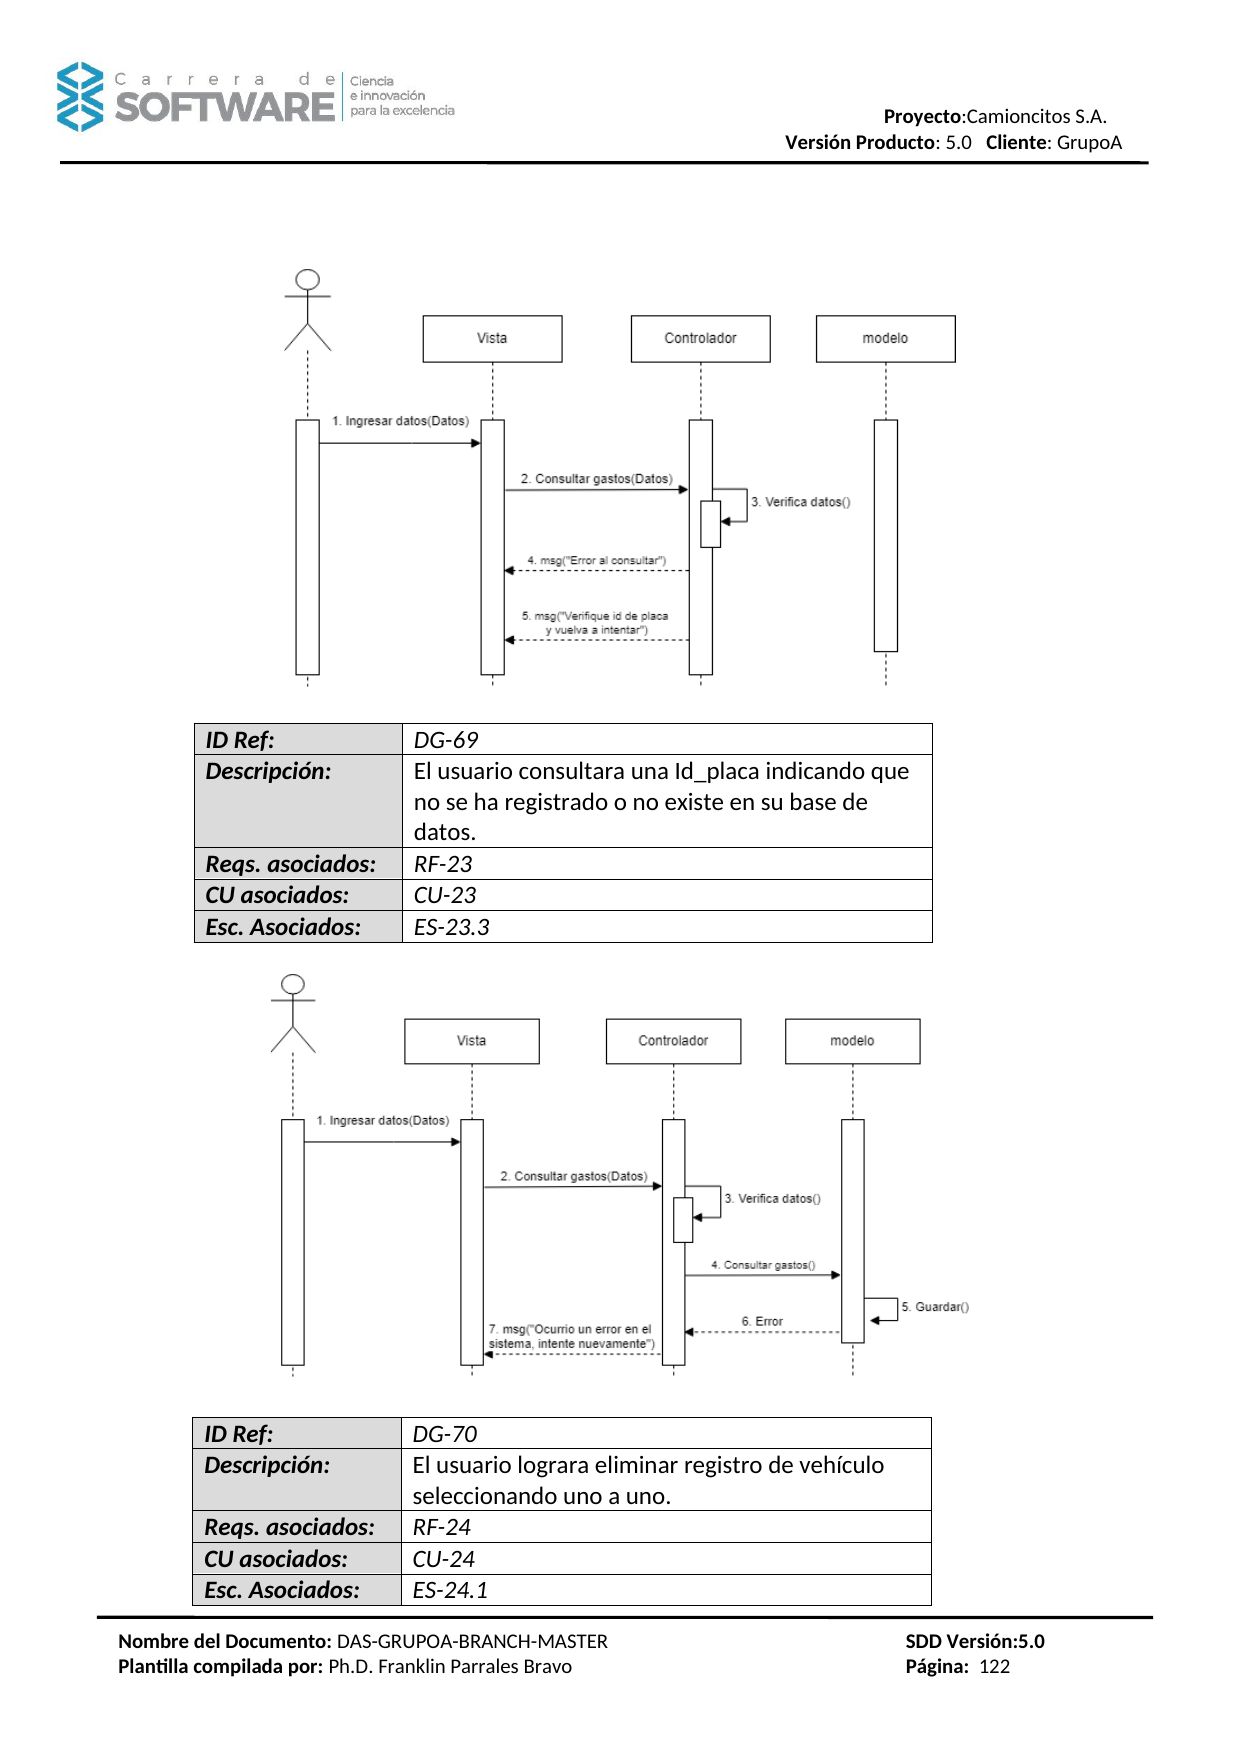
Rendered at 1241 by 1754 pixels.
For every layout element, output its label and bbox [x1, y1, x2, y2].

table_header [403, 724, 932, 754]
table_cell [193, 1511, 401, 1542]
picture [284, 269, 956, 687]
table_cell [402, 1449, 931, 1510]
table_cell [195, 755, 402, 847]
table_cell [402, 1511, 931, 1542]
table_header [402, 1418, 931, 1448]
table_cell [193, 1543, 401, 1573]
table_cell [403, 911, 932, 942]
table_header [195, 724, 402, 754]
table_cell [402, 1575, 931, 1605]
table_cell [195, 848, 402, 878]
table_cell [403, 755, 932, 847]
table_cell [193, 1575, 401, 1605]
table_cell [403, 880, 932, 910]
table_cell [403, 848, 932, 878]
picture [270, 974, 970, 1377]
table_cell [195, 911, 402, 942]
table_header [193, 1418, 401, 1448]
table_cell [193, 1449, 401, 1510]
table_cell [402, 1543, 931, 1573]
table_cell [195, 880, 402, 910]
picture [46, 46, 461, 154]
